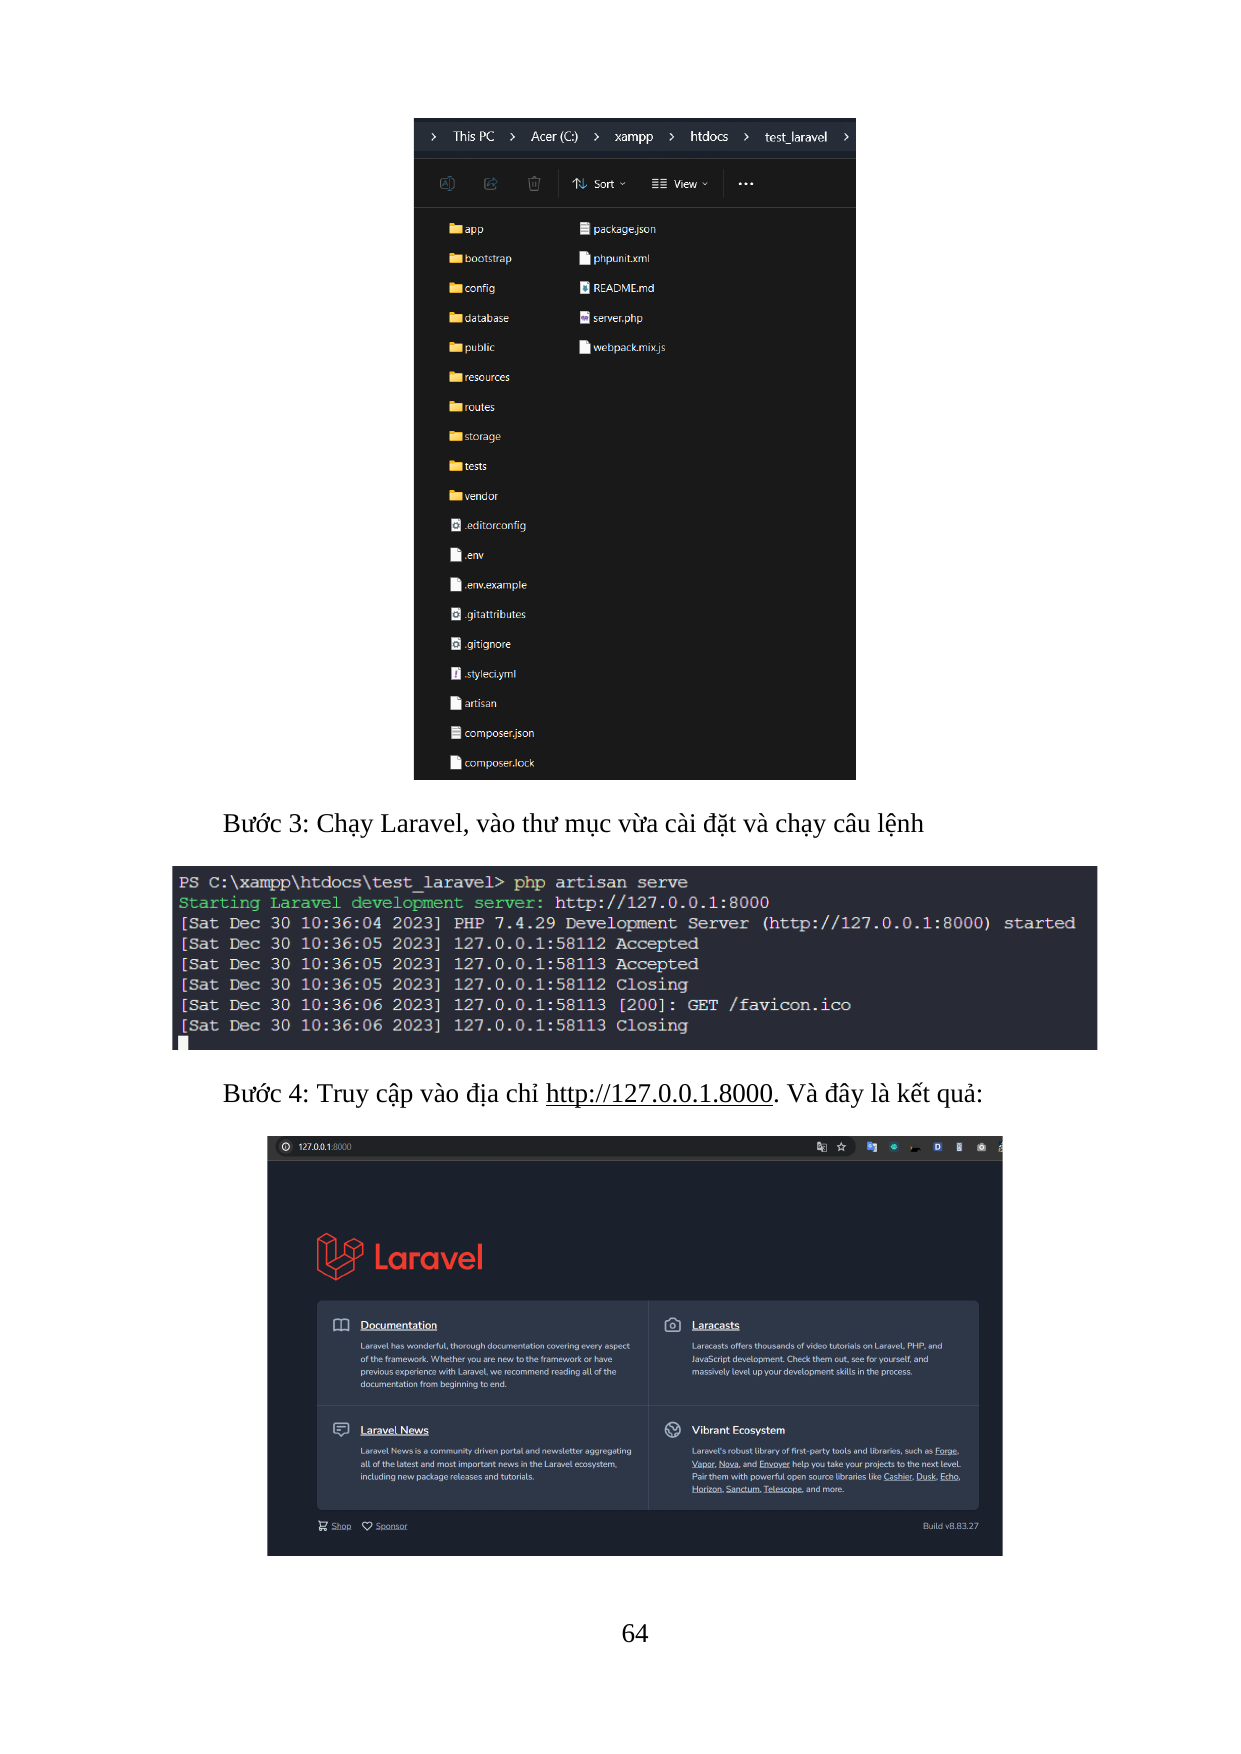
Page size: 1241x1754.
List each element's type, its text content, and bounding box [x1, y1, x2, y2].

picture [267, 1136, 1003, 1556]
text Bước 3: Chạy Laravel, vào thư mục vừa cài đặt và chạy câu lệnh [148, 807, 1122, 839]
picture [172, 866, 1098, 1050]
text Bước 4: Truy cập vào địa chỉ http://127.0.0.1.8000. Và đây là kết quả: [148, 1078, 1122, 1109]
picture [413, 118, 856, 780]
